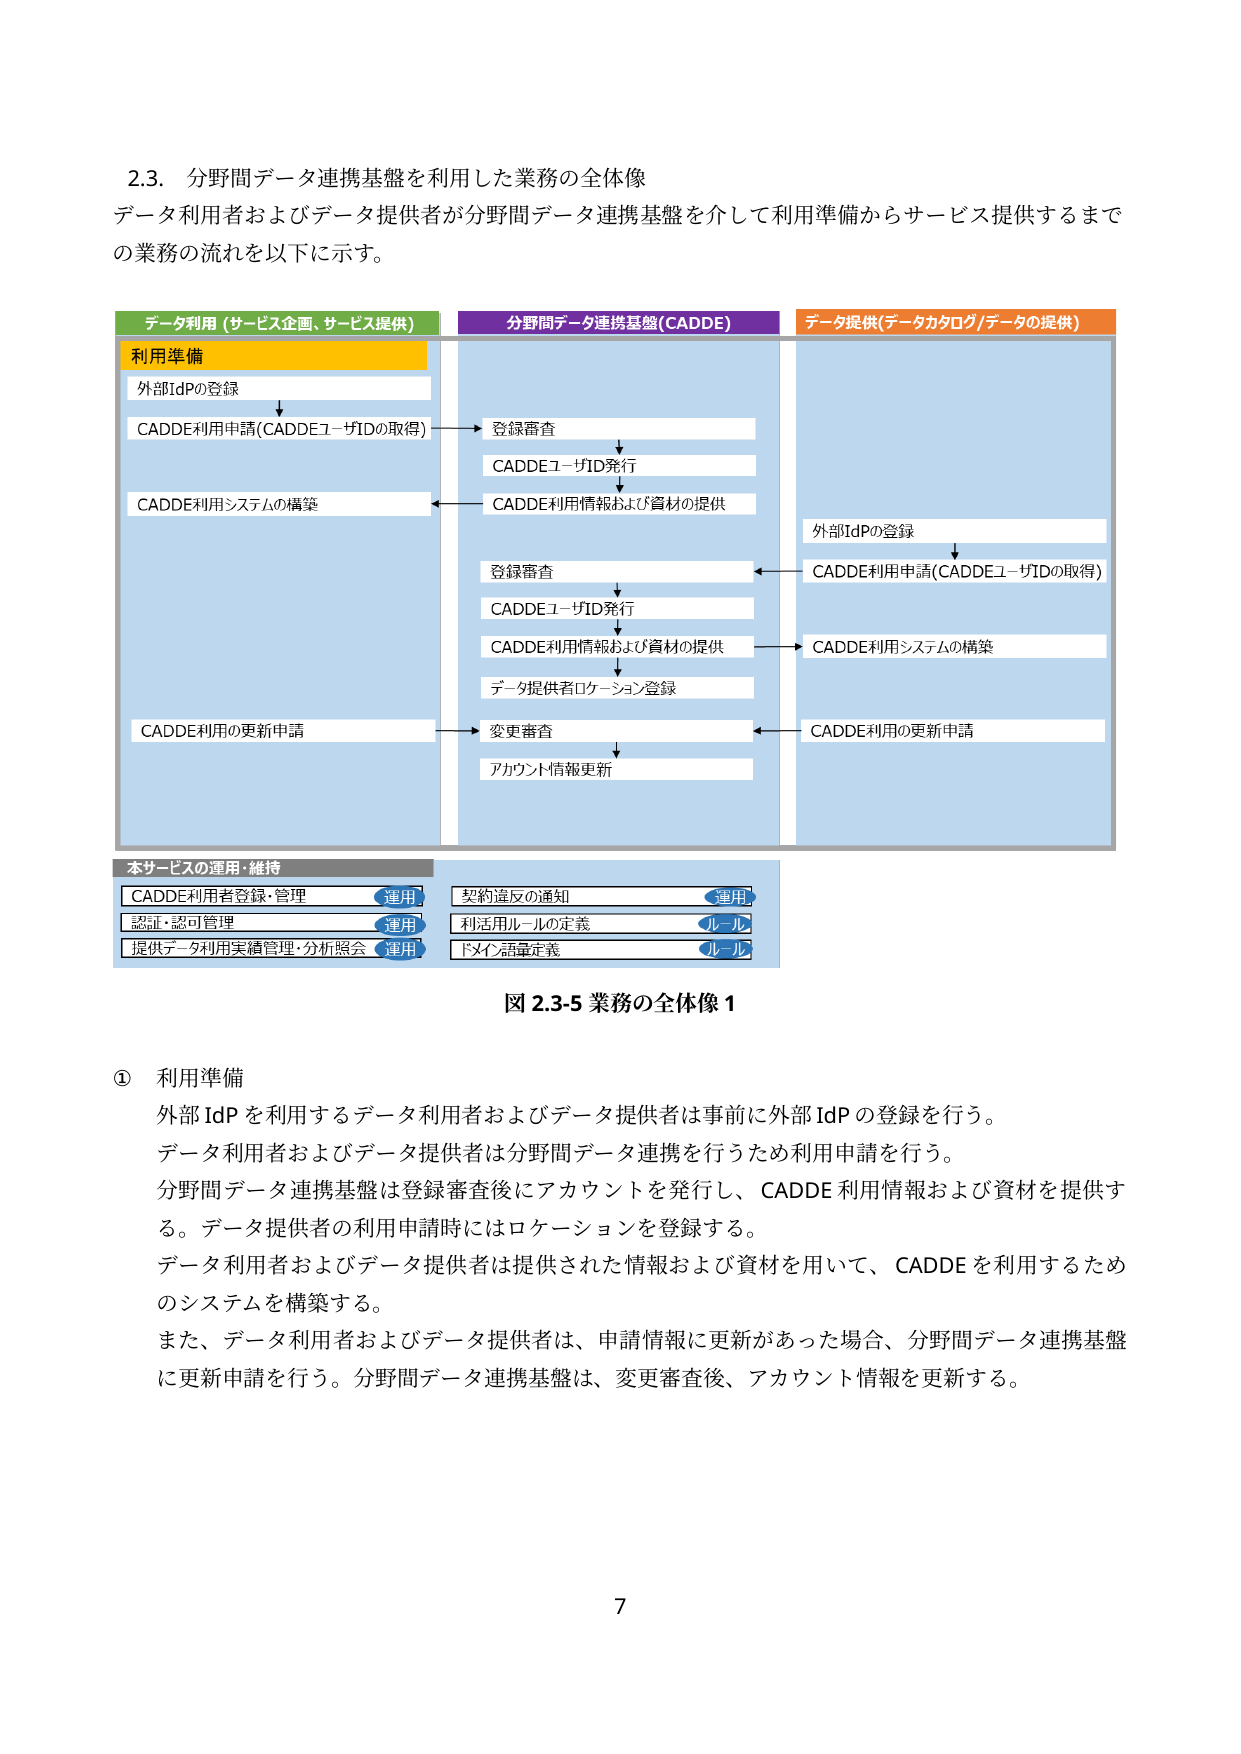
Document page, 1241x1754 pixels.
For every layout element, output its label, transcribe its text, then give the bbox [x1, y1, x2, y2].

text データ利用者およびデータ提供者が分野間データ連携基盤を介して利用準備からサービス提供するまでの業務の流れを以下に示す。 [112, 196, 1128, 271]
list データ利用者およびデータ提供者は提供された情報および資材を用いて、CADDEを利用するためのシステムを構築する。 [156, 1246, 1128, 1321]
picture [112, 308, 1117, 969]
list 利用準備 [112, 1058, 1128, 1096]
subtitle 分野間データ連携基盤を利用した業務の全体像 [127, 158, 1128, 196]
list また、データ利用者およびデータ提供者は、申請情報に更新があった場合、分野間データ連携基盤に更新申請を行う。分野間データ連携基盤は、変更審査後、アカウント情報を更新する。 [156, 1321, 1128, 1396]
list 外部IdPを利用するデータ利用者およびデータ提供者は事前に外部IdPの登録を行う。 [156, 1096, 1128, 1133]
list データ利用者およびデータ提供者は分野間データ連携を行うため利用申請を行う。 [156, 1133, 1128, 1171]
list 分野間データ連携基盤は登録審査後にアカウントを発行し、CADDE利用情報および資材を提供する。データ提供者の利用申請時にはロケーションを登録する。 [156, 1171, 1128, 1246]
